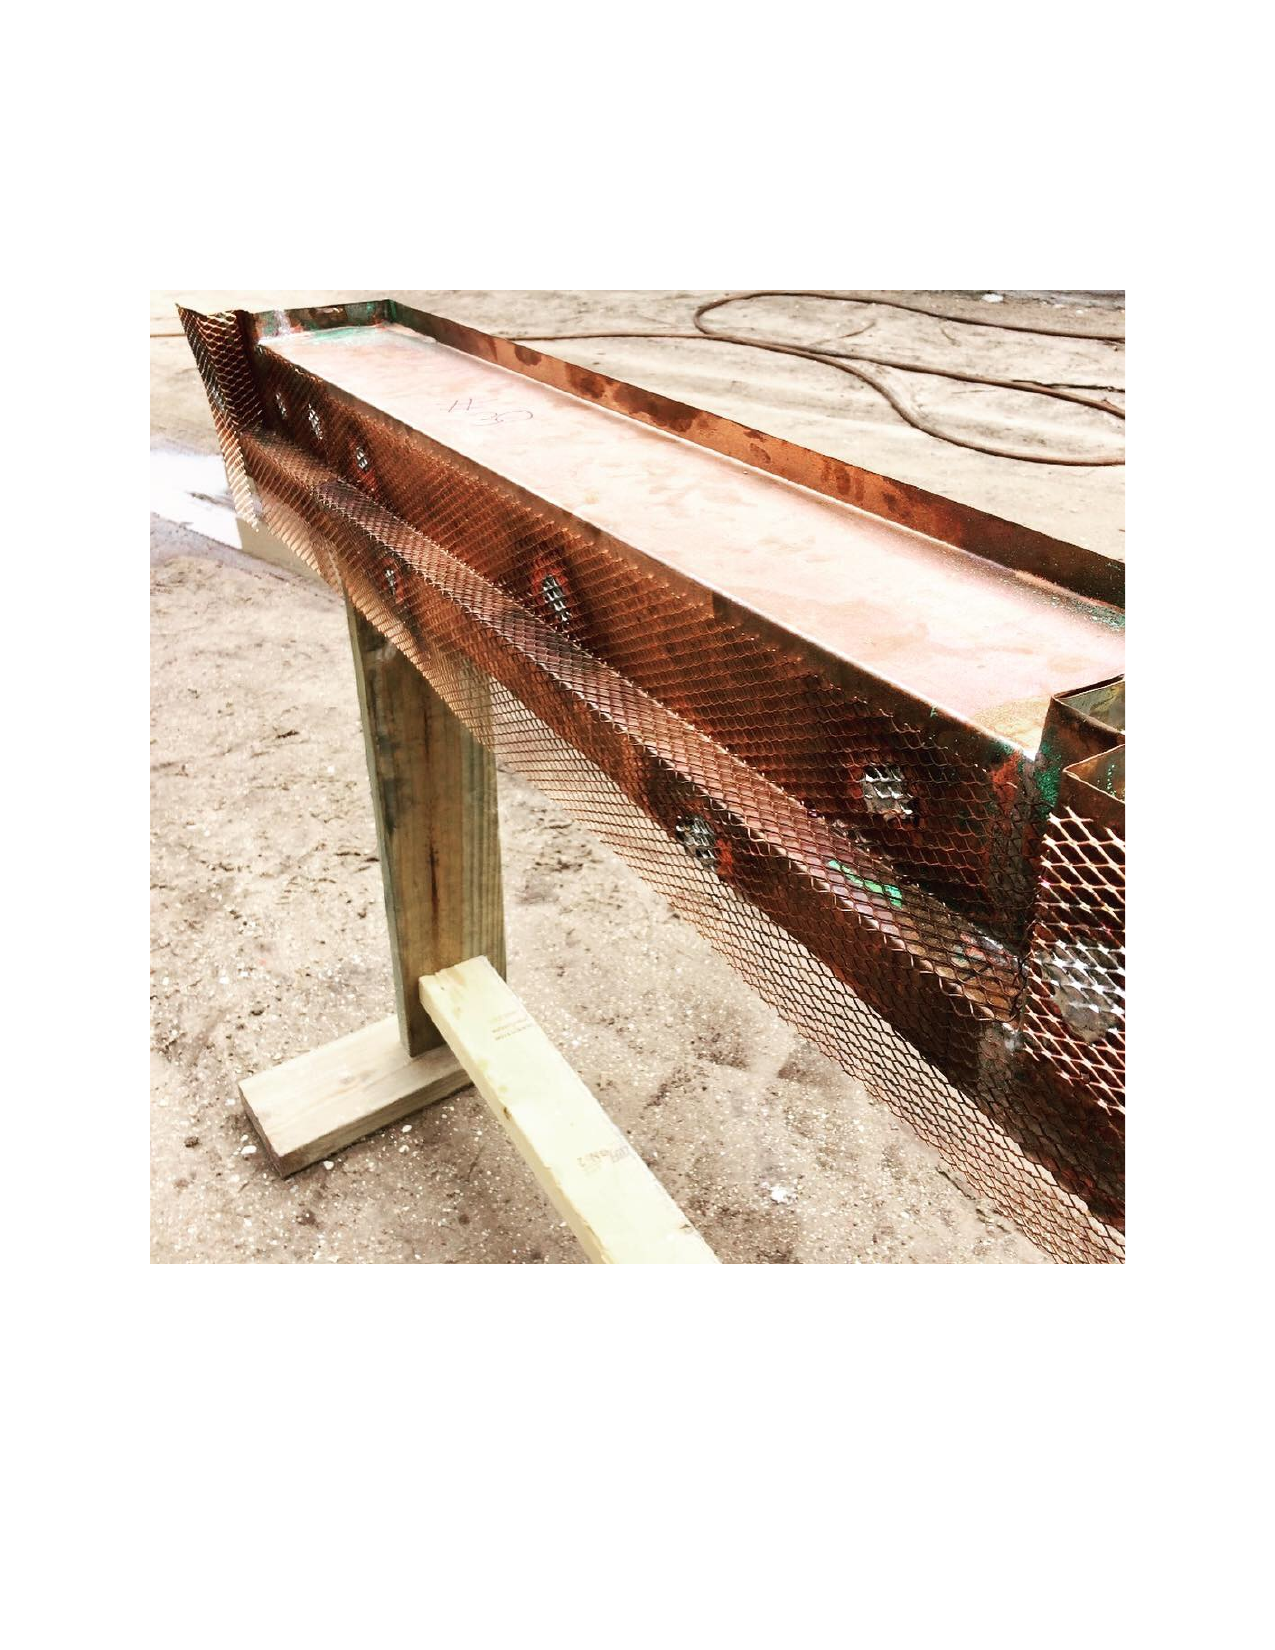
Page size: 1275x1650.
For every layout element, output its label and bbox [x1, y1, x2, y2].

picture [150, 290, 1125, 1264]
